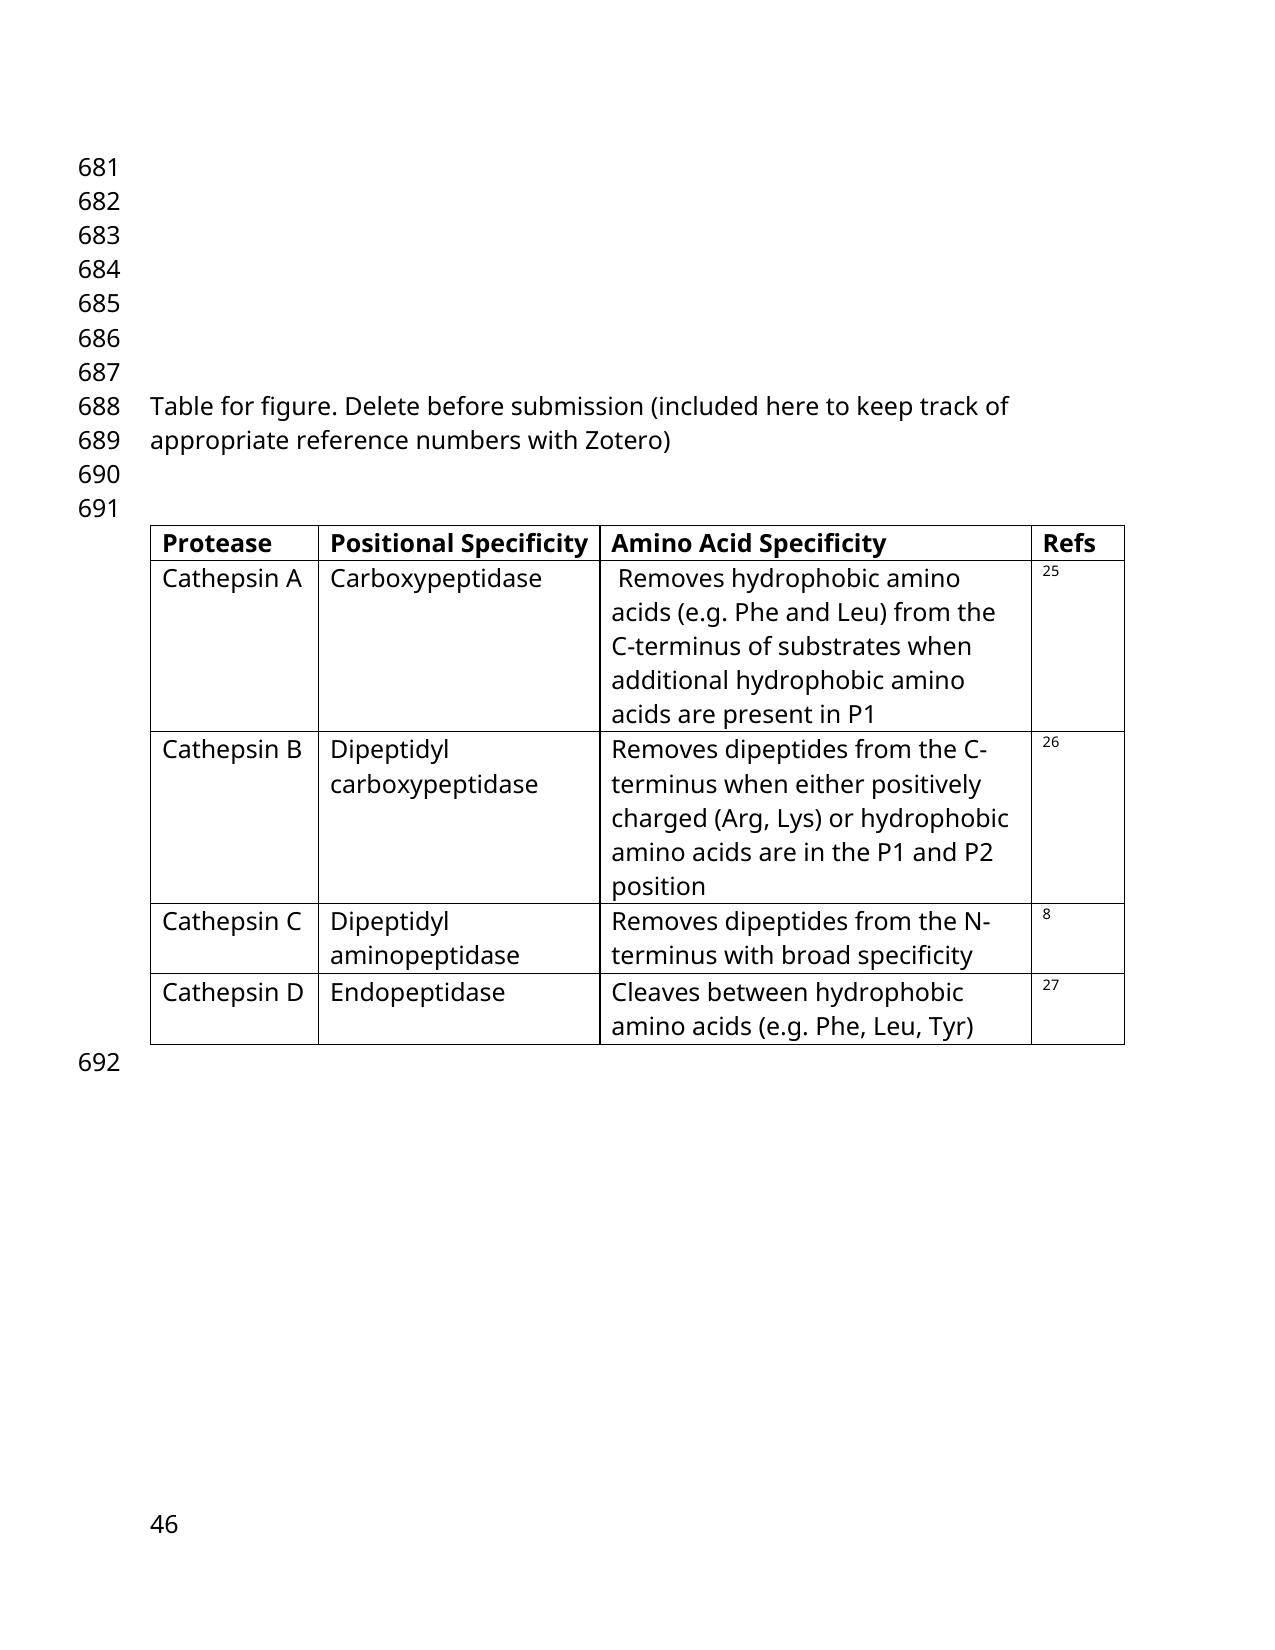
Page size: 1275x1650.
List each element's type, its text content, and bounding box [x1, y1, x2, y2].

table_cell Cathepsin D [151, 974, 318, 1044]
text Table for figure. Delete before submission (included here to keep track of appropriate reference numbers with Zotero) [150, 388, 1125, 457]
table_cell 26 [1032, 732, 1124, 902]
table_header Amino Acid Specificity [601, 526, 1031, 560]
table_cell Dipeptidyl carboxypeptidase [319, 732, 599, 902]
table_cell Cleaves between hydrophobic amino acids (e.g. Phe, Leu, Tyr) [601, 974, 1031, 1044]
table_header Refs [1032, 526, 1124, 560]
table_cell 8 [1032, 904, 1124, 973]
table_cell Cathepsin B [151, 732, 318, 902]
table_cell Removes dipeptides from the C-terminus when either positively charged (Arg, Lys) or hydrophobic amino acids are in the P1 and P2 position [601, 732, 1031, 902]
table_cell 27 [1032, 974, 1124, 1044]
table_cell Dipeptidyl aminopeptidase [319, 904, 599, 973]
table_cell Cathepsin C [151, 904, 318, 973]
table_cell Cathepsin A [151, 561, 318, 731]
table_cell 25 [1032, 561, 1124, 731]
table_cell Removes hydrophobic amino acids (e.g. Phe and Leu) from the C-terminus of substrates when additional hydrophobic amino acids are present in P1 [601, 561, 1031, 731]
table_cell Removes dipeptides from the N-terminus with broad specificity [601, 904, 1031, 973]
table_cell Endopeptidase [319, 974, 599, 1044]
table_cell Carboxypeptidase [319, 561, 599, 731]
table_header Positional Specificity [319, 526, 599, 560]
table_header Protease [151, 526, 318, 560]
